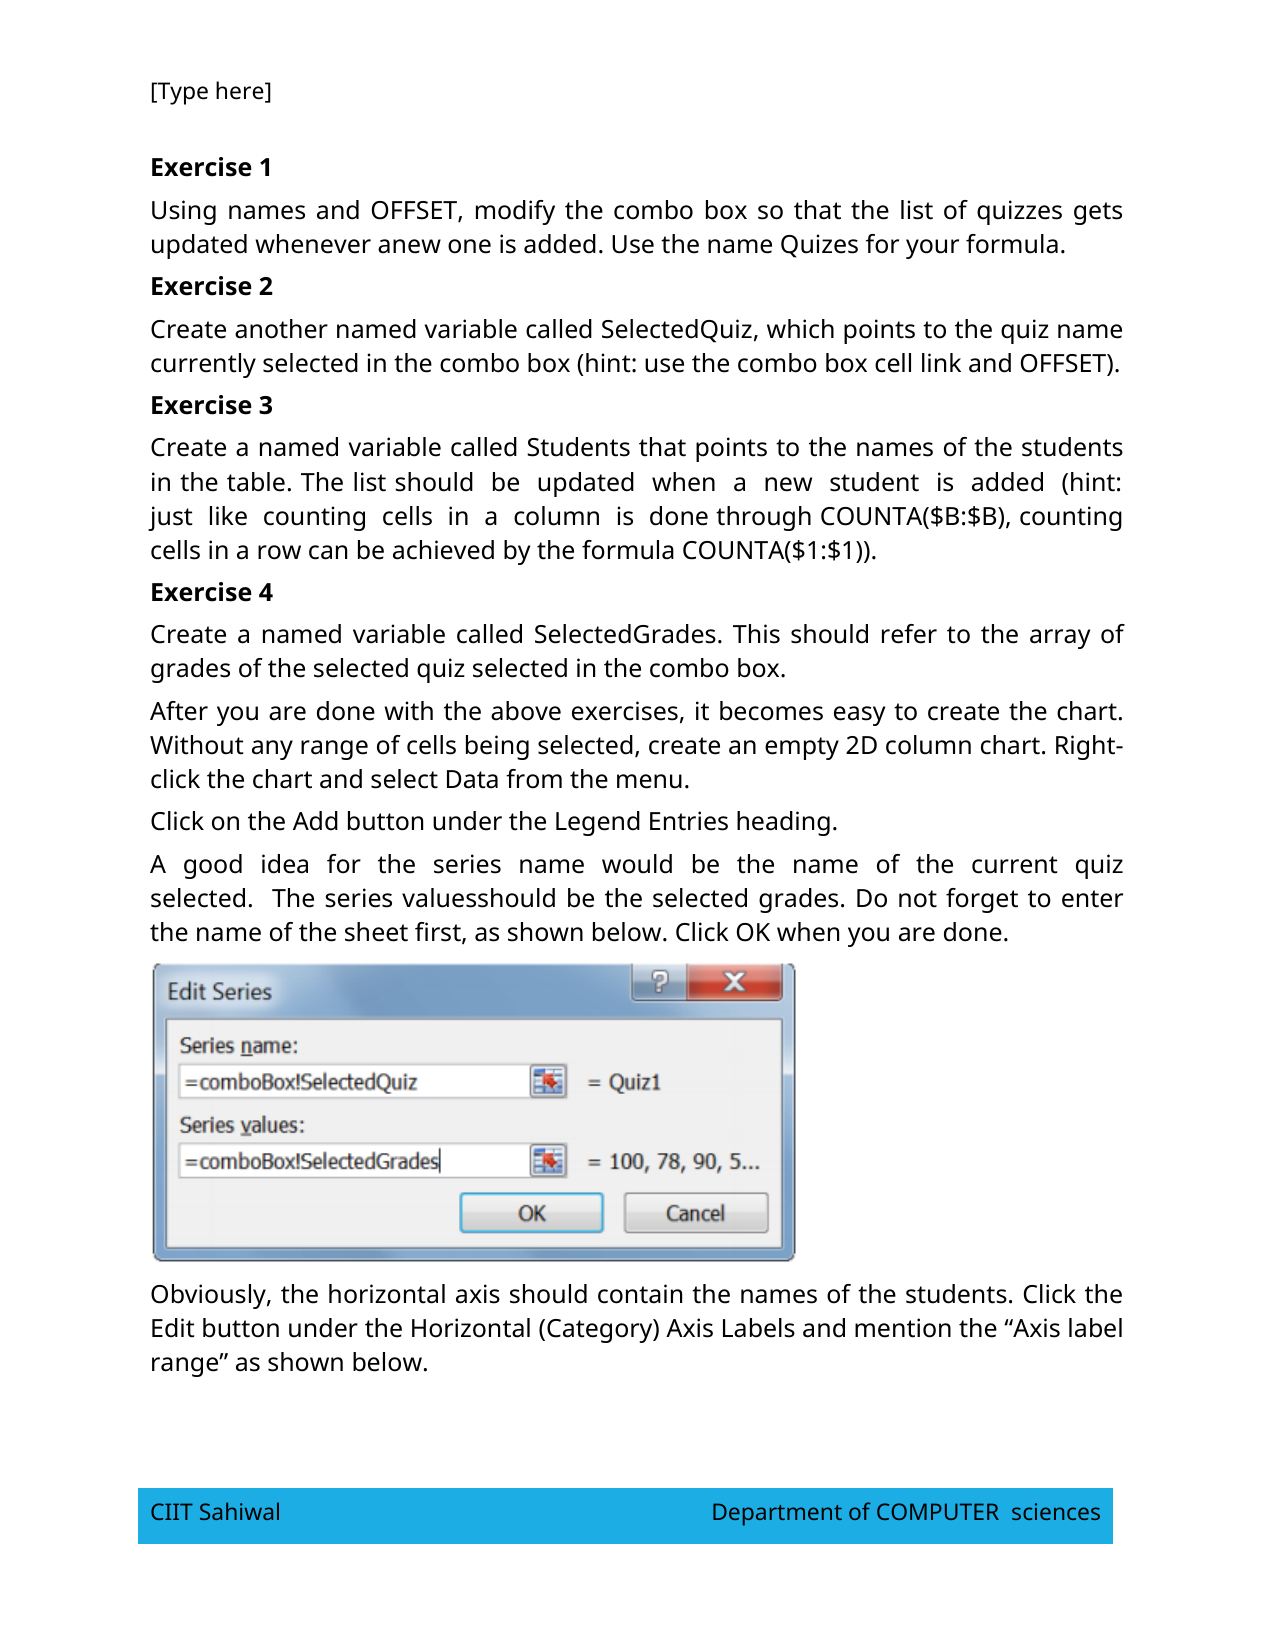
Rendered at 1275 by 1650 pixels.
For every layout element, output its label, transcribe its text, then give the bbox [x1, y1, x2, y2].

text Exercise 2 [150, 269, 1125, 303]
text A good idea for the series name would be the name of the current quiz selected. The series valuesshould be the selected grades. Do not forget to enter the name of the sheet first, as shown below. Click OK when you are done. [150, 846, 1125, 949]
text Exercise 4 [150, 575, 1125, 609]
picture [150, 957, 802, 1268]
text Create a named variable called Students that points to the names of the students in the table. The list should be updated when a new student is added (hint: just like counting cells in a column is done through COUNTA($B:$B), counting cells in a row can be achieved by the formula COUNTA($1:$1)). [150, 430, 1125, 566]
text Obviously, the horizontal axis should contain the names of the students. Click the Edit button under the Horizontal (Category) Axis Labels and mention the “Axis label range” as shown below. [150, 1276, 1125, 1378]
text Create a named variable called SelectedGrades. This should refer to the array of grades of the selected quiz selected in the combo box. [150, 617, 1125, 685]
text After you are done with the above exercises, it becomes easy to create the chart. Without any range of cells being selected, create an empty 2D column chart. Right-click the chart and select Data from the menu. [150, 693, 1125, 796]
text Using names and OFFSET, modify the combo box so that the list of quizzes gets updated whenever anew one is added. Use the name Quizes for your formula. [150, 192, 1125, 261]
text Exercise 1 [150, 150, 1125, 184]
text Create another named variable called SelectedQuiz, which points to the quiz name currently selected in the combo box (hint: use the combo box cell link and OFFSET). [150, 311, 1125, 379]
text Exercise 3 [150, 388, 1125, 422]
text Click on the Add button under the Legend Entries heading. [150, 804, 1125, 838]
